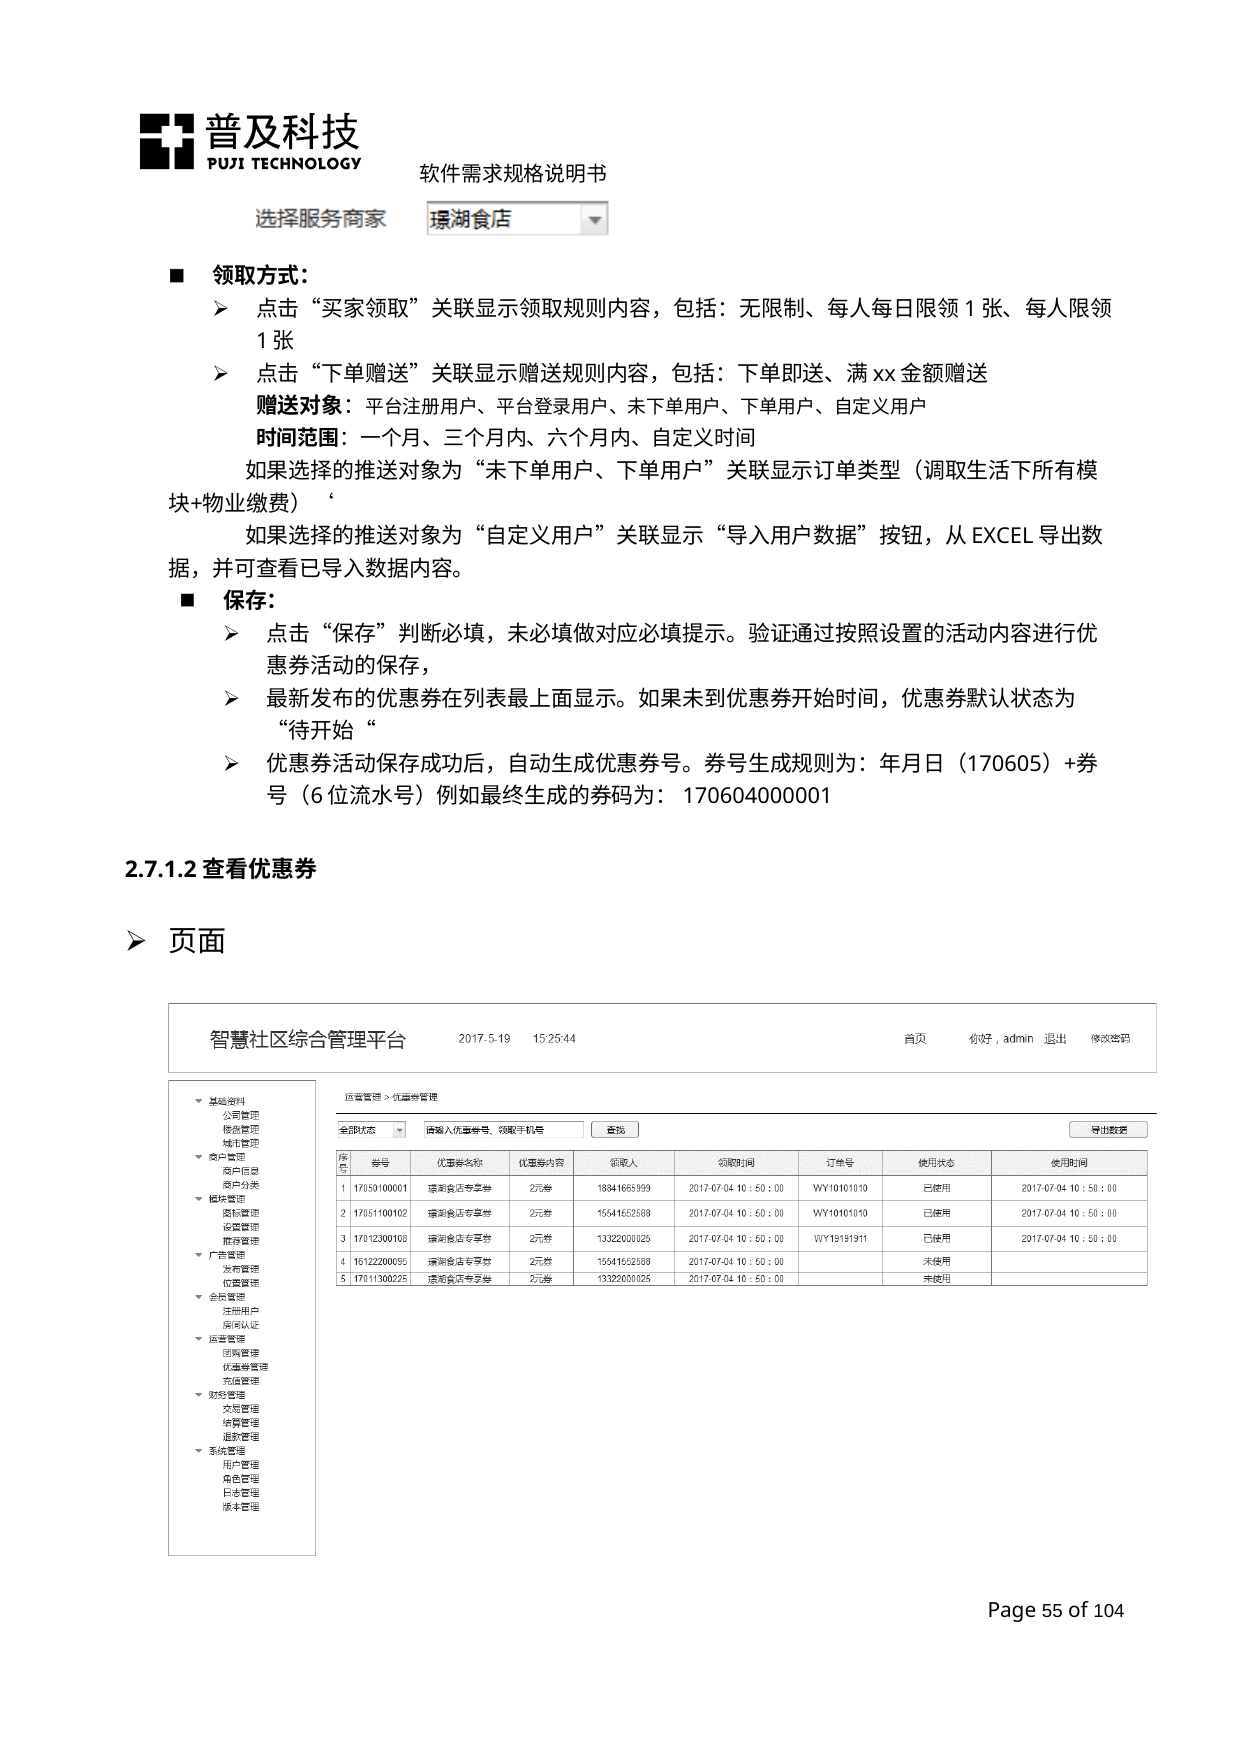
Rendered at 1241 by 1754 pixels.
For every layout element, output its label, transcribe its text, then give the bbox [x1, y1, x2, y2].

text 时间范围：一个月、三个月内、六个月内、自定义时间 [256, 420, 1113, 453]
picture [124, 103, 366, 182]
list 点击“下单赠送”关联显示赠送规则内容，包括：下单即送、满xx金额赠送 [212, 355, 1113, 388]
list 最新发布的优惠券在列表最上面显示。如果未到优惠券开始时间，优惠券默认状态为“待开始“ [223, 680, 1113, 745]
subtitle 查看优惠券 [124, 835, 1113, 900]
list 点击“买家领取”关联显示领取规则内容，包括：无限制、每人每日限领1张、每人限领1张 [212, 290, 1113, 355]
picture [168, 1003, 1157, 1556]
list 领取方式： [168, 258, 1113, 290]
text 如果选择的推送对象为“未下单用户、下单用户”关联显示订单类型（调取生活下所有模块+物业缴费）‘ [168, 453, 1113, 518]
text 如果选择的推送对象为“自定义用户”关联显示“导入用户数据”按钮，从EXCEL导出数据，并可查看已导入数据内容。 [168, 518, 1113, 583]
list 页面 [124, 906, 1113, 971]
list 点击“保存”判断必填，未必填做对应必填提示。验证通过按照设置的活动内容进行优惠券活动的保存， [223, 615, 1113, 680]
list 优惠券活动保存成功后，自动生成优惠券号。券号生成规则为：年月日（170605）+券号（6位流水号）例如最终生成的券码为： 170604000001 [223, 745, 1113, 810]
list 保存： [179, 583, 1113, 615]
picture [255, 192, 626, 242]
list 赠送对象：平台注册用户、平台登录用户、未下单用户、下单用户、自定义用户 [256, 388, 1113, 420]
